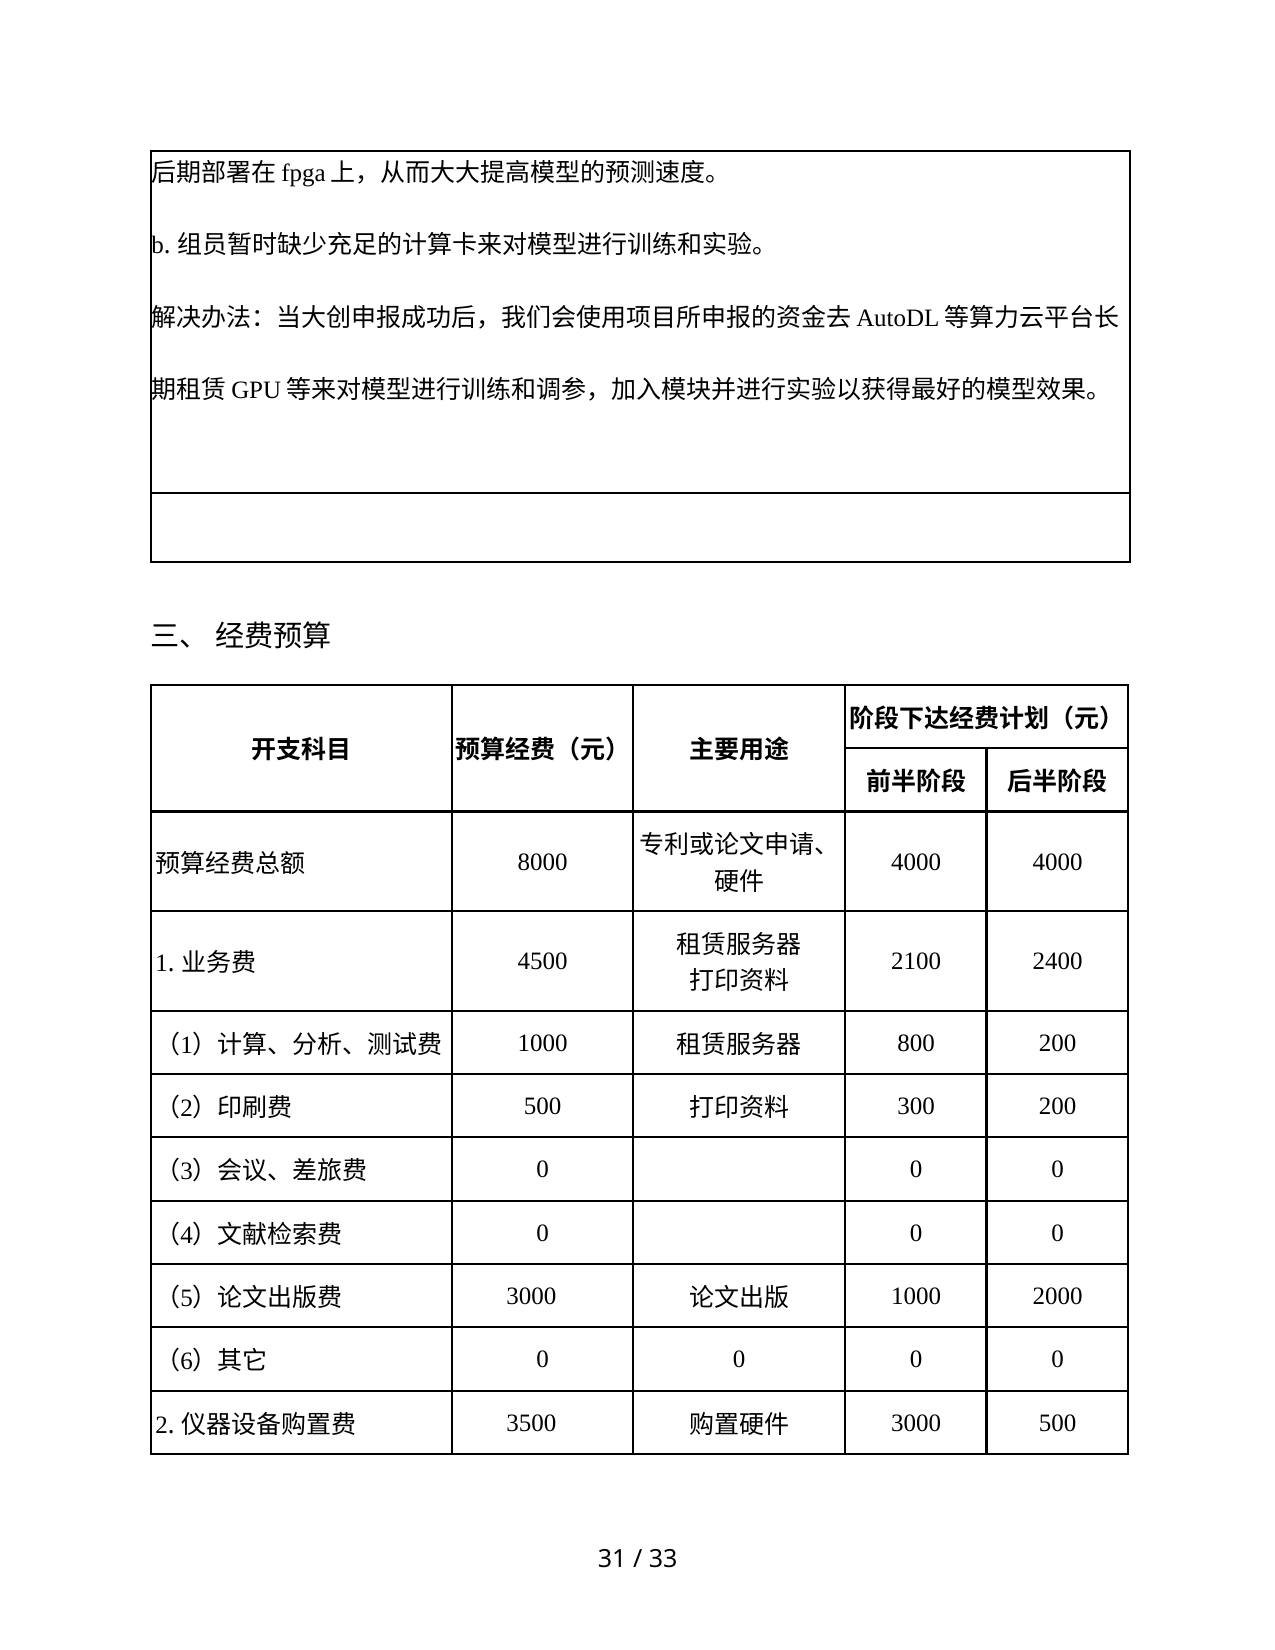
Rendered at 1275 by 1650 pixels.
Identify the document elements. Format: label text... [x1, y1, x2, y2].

table_cell 8000 [453, 813, 632, 910]
table_cell 500 [453, 1075, 632, 1136]
table_cell 后半阶段 [988, 749, 1127, 810]
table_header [152, 152, 1129, 492]
table_cell 4000 [846, 813, 985, 910]
table_cell （4）文献检索费 [152, 1202, 451, 1263]
table_cell 购置硬件 [634, 1392, 844, 1453]
table_cell 0 [846, 1202, 985, 1263]
table_header 阶段下达经费计划（元） [846, 686, 1127, 747]
table_cell 0 [846, 1328, 985, 1389]
table_cell 200 [988, 1012, 1127, 1073]
table_cell 0 [988, 1328, 1127, 1389]
table_header 预算经费（元） [453, 686, 632, 810]
table_cell 租赁服务器 打印资料 [634, 912, 844, 1009]
table_cell 500 [988, 1392, 1127, 1453]
table_cell （2）印刷费 [152, 1075, 451, 1136]
table_cell 打印资料 [634, 1075, 844, 1136]
table_cell 租赁服务器 [634, 1012, 844, 1073]
table_cell 0 [634, 1328, 844, 1389]
table_cell （5）论文出版费 [152, 1265, 451, 1326]
table_cell 专利或论文申请、 硬件 [634, 813, 844, 910]
table_cell 4000 [988, 813, 1127, 910]
table_cell 1000 [453, 1012, 632, 1073]
table_cell 4500 [453, 912, 632, 1009]
table_cell 预算经费总额 [152, 813, 451, 910]
table_cell [634, 1202, 844, 1263]
table_cell 300 [846, 1075, 985, 1136]
table_header 开支科目 [152, 686, 451, 810]
table_cell 3000 [453, 1265, 632, 1326]
table_cell 0 [453, 1328, 632, 1389]
table_cell 1. 业务费 [152, 912, 451, 1009]
table_cell 200 [988, 1075, 1127, 1136]
table_cell 2. 仪器设备购置费 [152, 1392, 451, 1453]
table_cell 800 [846, 1012, 985, 1073]
table_cell [152, 494, 1129, 561]
table_cell 2000 [988, 1265, 1127, 1326]
table_cell 0 [846, 1138, 985, 1199]
table_cell 论文出版 [634, 1265, 844, 1326]
table_cell 0 [453, 1202, 632, 1263]
table_header 主要用途 [634, 686, 844, 810]
table_cell 3500 [453, 1392, 632, 1453]
subtitle 三、 经费预算 [150, 592, 1125, 654]
table_cell [634, 1138, 844, 1199]
table_cell 3000 [846, 1392, 985, 1453]
table_cell （1）计算、分析、测试费 [152, 1012, 451, 1073]
table_cell 2100 [846, 912, 985, 1009]
table_cell （6）其它 [152, 1328, 451, 1389]
table_cell （3）会议、差旅费 [152, 1138, 451, 1199]
table_cell 0 [988, 1138, 1127, 1199]
table_cell 前半阶段 [846, 749, 985, 810]
table_cell 1000 [846, 1265, 985, 1326]
table_cell 2400 [988, 912, 1127, 1009]
table_cell 0 [453, 1138, 632, 1199]
table_cell 0 [988, 1202, 1127, 1263]
